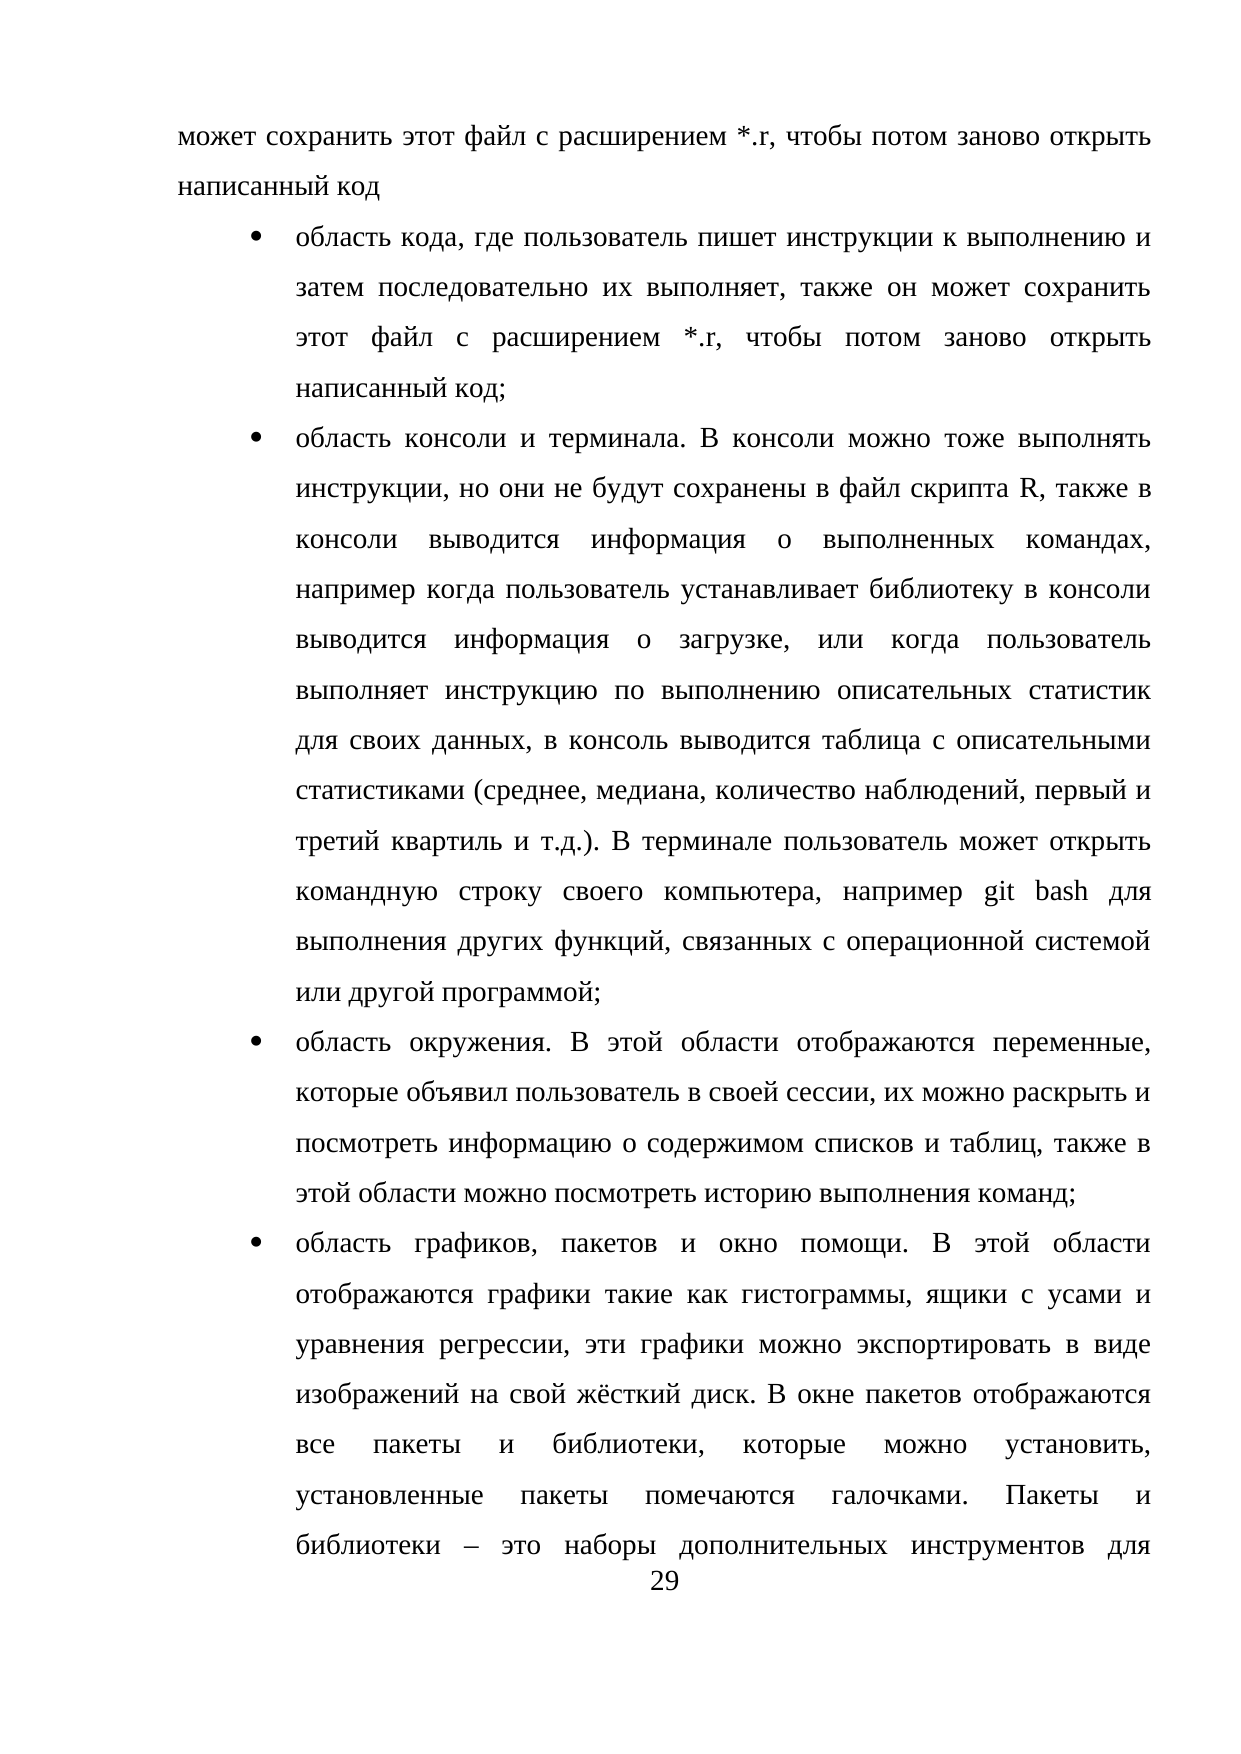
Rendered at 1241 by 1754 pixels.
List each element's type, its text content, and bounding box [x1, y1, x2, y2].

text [177, 118, 1152, 202]
list область кода, где пользователь пишет инструкции к выполнению и затем последовательно их выполняет, также он может сохранить этот файл с расширением *.r, чтобы потом заново открыть написанный код; [251, 219, 1152, 403]
list область окружения. В этой области отображаются переменные, которые объявил пользователь в своей сессии, их можно раскрыть и посмотреть информацию о содержимом списков и таблиц, также в этой области можно посмотреть историю выполнения команд; [251, 1024, 1152, 1208]
list область консоли и терминала. В консоли можно тоже выполнять инструкции, но они не будут сохранены в файл скрипта R, также в консоли выводится информация о выполненных командах, например когда пользователь устанавливает библиотеку в консоли выводится информация о загрузке, или когда пользователь выполняет инструкцию по выполнению описательных статистик для своих данных, в консоль выводится таблица с описательными статистиками (среднее, медиана, количество наблюдений, первый и третий квартиль и т.д.). В терминале пользователь может открыть командную строку своего компьютера, например git bash для выполнения других функций, связанных с операционной системой или другой программой; [251, 420, 1152, 1007]
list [251, 1225, 1152, 1561]
